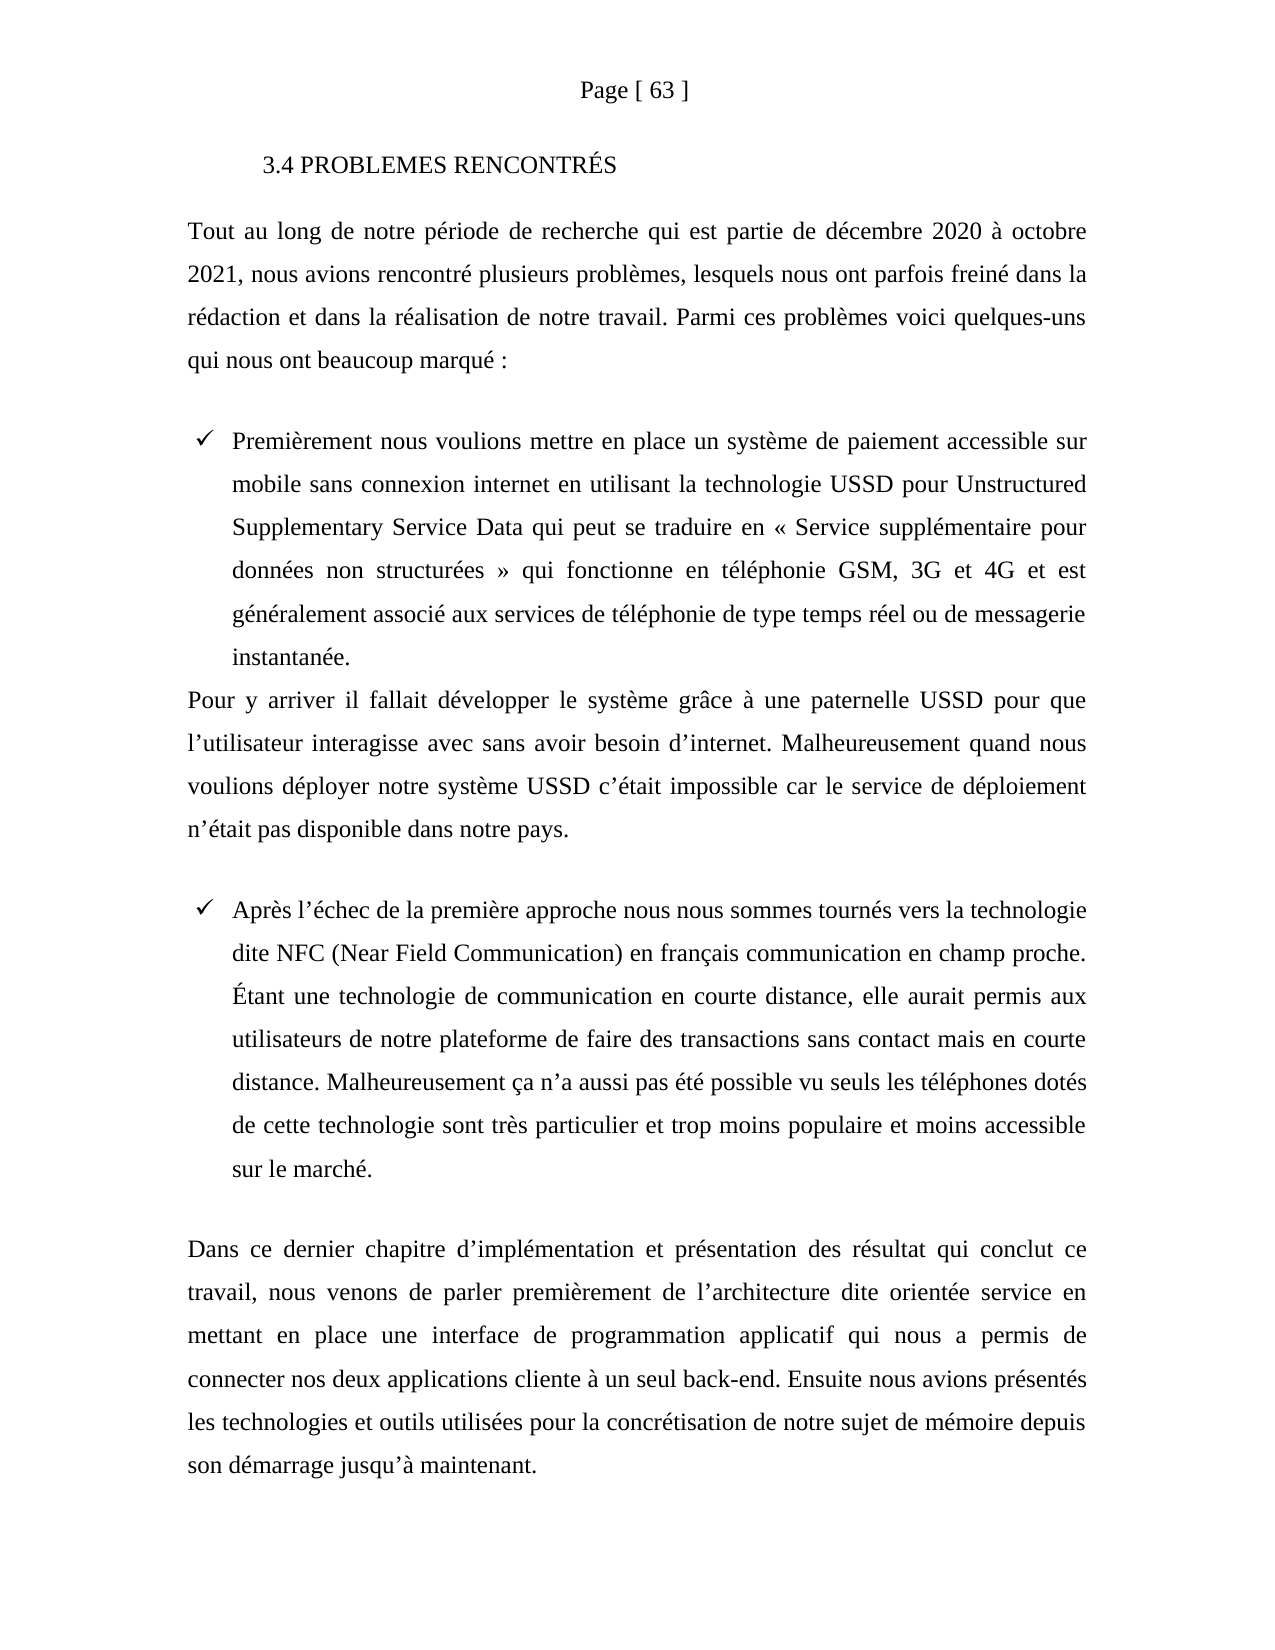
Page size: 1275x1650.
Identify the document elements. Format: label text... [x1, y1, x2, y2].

list Premièrement nous voulions mettre en place un système de paiement accessible sur mobile sans connexion internet en utilisant la technologie USSD pour Unstructured Supplementary Service Data qui peut se traduire en « Service supplémentaire pour données non structurées » qui fonctionne en téléphonie GSM, 3G et 4G et est généralement associé aux services de téléphonie de type temps réel ou de messagerie instantanée. [194, 426, 1087, 671]
list PROBLEMES RENCONTRÉS [262, 150, 1087, 179]
text Pour y arriver il fallait développer le système grâce à une paternelle USSD pour que l’utilisateur interagisse avec sans avoir besoin d’internet. Malheureusement quand nous voulions déployer notre système USSD c’était impossible car le service de déploiement n’était pas disponible dans notre pays. [187, 685, 1087, 843]
list Après l’échec de la première approche nous nous sommes tournés vers la technologie dite NFC (Near Field Communication) en français communication en champ proche. Étant une technologie de communication en courte distance, elle aurait permis aux utilisateurs de notre plateforme de faire des transactions sans contact mais en courte distance. Malheureusement ça n’a aussi pas été possible vu seuls les téléphones dotés de cette technologie sont très particulier et trop moins populaire et moins accessible sur le marché. [194, 895, 1087, 1182]
list Dans ce dernier chapitre d’implémentation et présentation des résultat qui conclut ce travail, nous venons de parler premièrement de l’architecture dite orientée service en mettant en place une interface de programmation applicatif qui nous a permis de connecter nos deux applications cliente à un seul back-end. Ensuite nous avions présentés les technologies et outils utilisées pour la concrétisation de notre sujet de mémoire depuis son démarrage jusqu’à maintenant. [187, 1234, 1087, 1479]
list Tout au long de notre période de recherche qui est partie de décembre 2020 à octobre 2021, nous avions rencontré plusieurs problèmes, lesquels nous ont parfois freiné dans la rédaction et dans la réalisation de notre travail. Parmi ces problèmes voici quelques-uns qui nous ont beaucoup marqué : [187, 216, 1087, 374]
